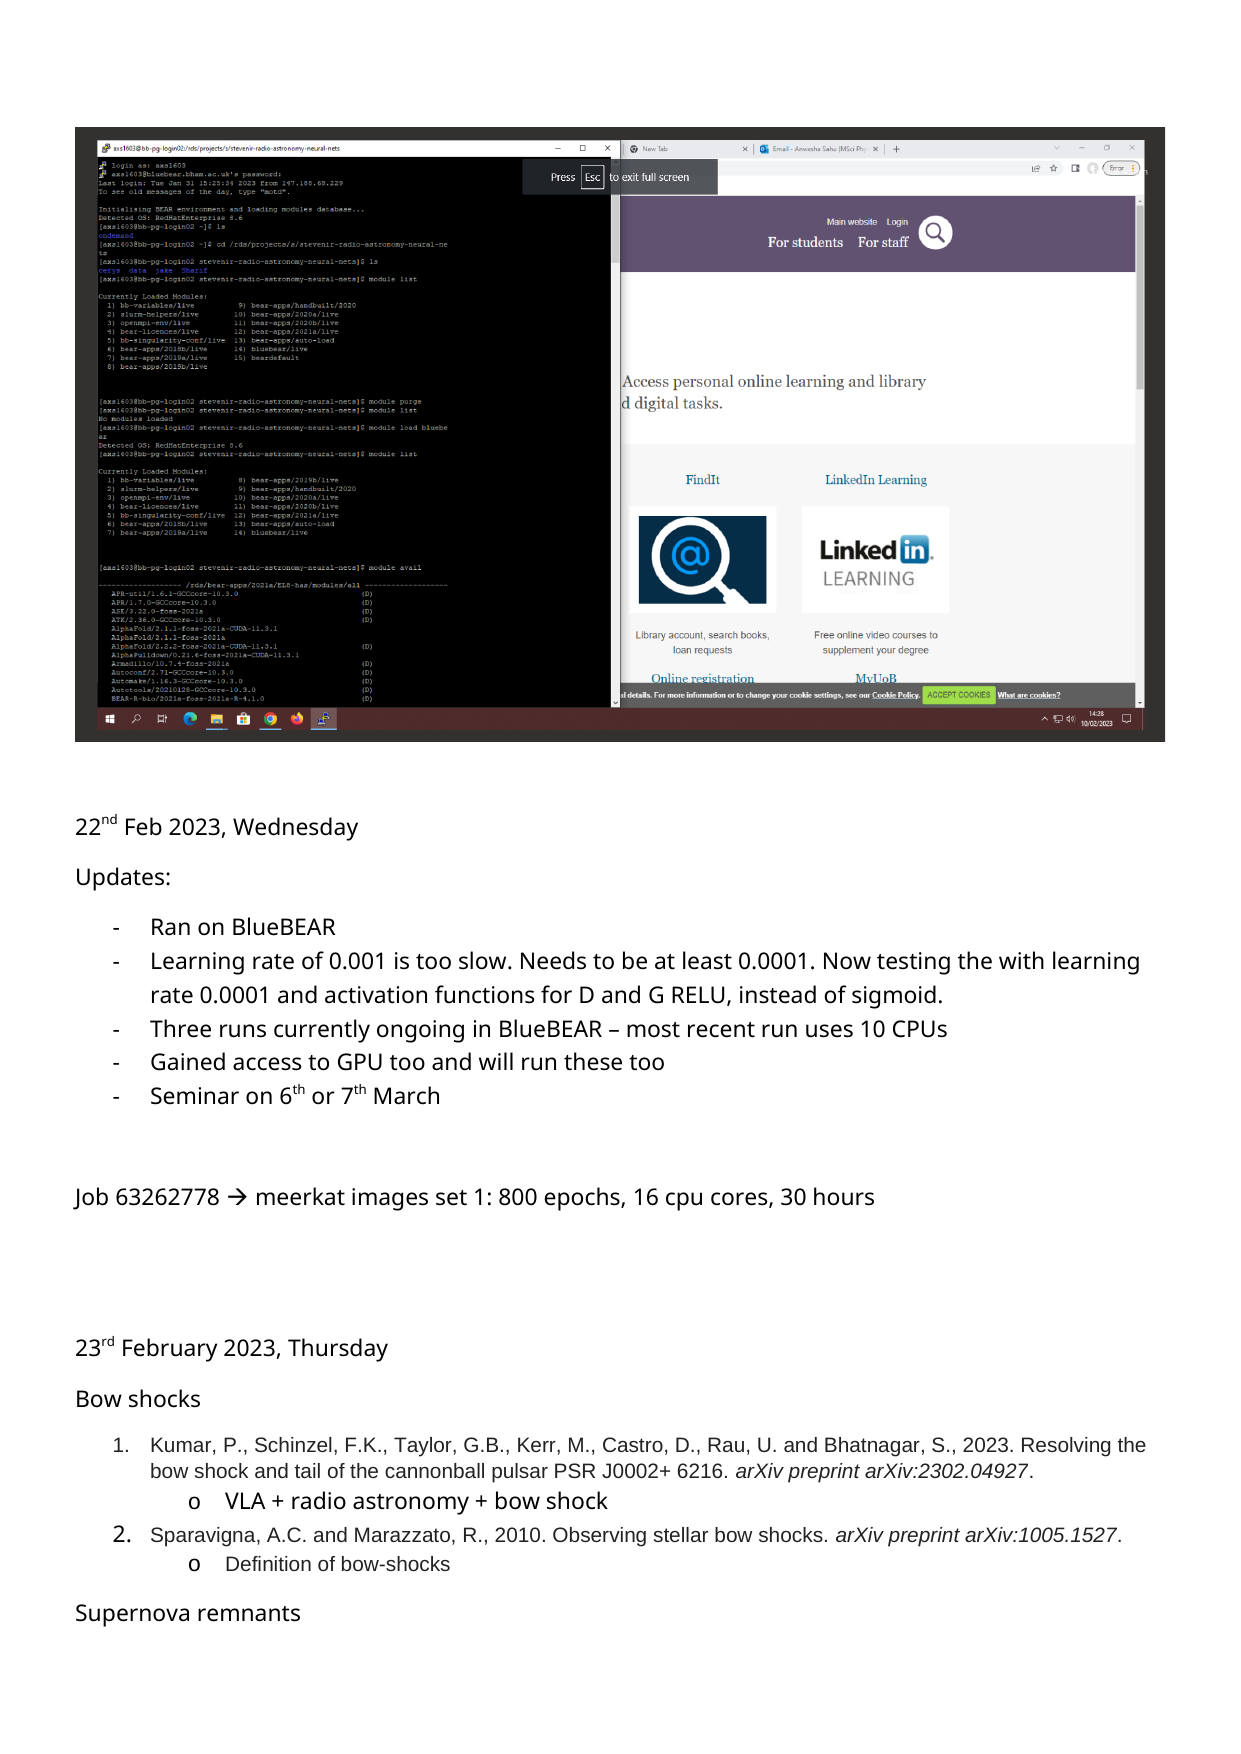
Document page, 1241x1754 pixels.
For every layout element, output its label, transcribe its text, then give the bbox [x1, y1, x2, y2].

text Updates: [75, 861, 1165, 892]
list Three runs currently ongoing in BlueBEAR – most recent run uses 10 CPUs [112, 1012, 1165, 1044]
list Learning rate of 0.001 is too slow. Needs to be at least 0.0001. Now testing the with learning rate 0.0001 and activation functions for D and G RELU, instead of sigmoid. [112, 945, 1165, 1010]
list Ran on BlueBEAR [112, 911, 1165, 942]
list Definition of bow-shocks [187, 1552, 1165, 1579]
list Kumar, P., Schinzel, F.K., Taylor, G.B., Kerr, M., Castro, D., Rau, U. and Bhatnagar, S., 2023. Resolving the bow shock and tail of the cannonball pulsar PSR J0002+ 6216. arXiv preprint arXiv:2302.04927. [112, 1433, 1165, 1483]
picture [75, 127, 1166, 742]
list Seminar on 6th or 7th March [112, 1080, 1165, 1111]
text 22nd Feb 2023, Wednesday [75, 810, 1165, 842]
text 23rd February 2023, Thursday [75, 1332, 1165, 1363]
text Job 63262778 meerkat images set 1: 800 epochs, 16 cpu cores, 30 hours [75, 1181, 1165, 1212]
list VLA + radio astronomy + bow shock [187, 1484, 1165, 1516]
text Bow shocks [75, 1382, 1165, 1414]
list Gained access to GPU too and will run these too [112, 1046, 1165, 1077]
text Supernova remnants [75, 1597, 1165, 1629]
list Sparavigna, A.C. and Marazzato, R., 2010. Observing stellar bow shocks. arXiv preprint arXiv:1005.1527. [112, 1518, 1165, 1550]
